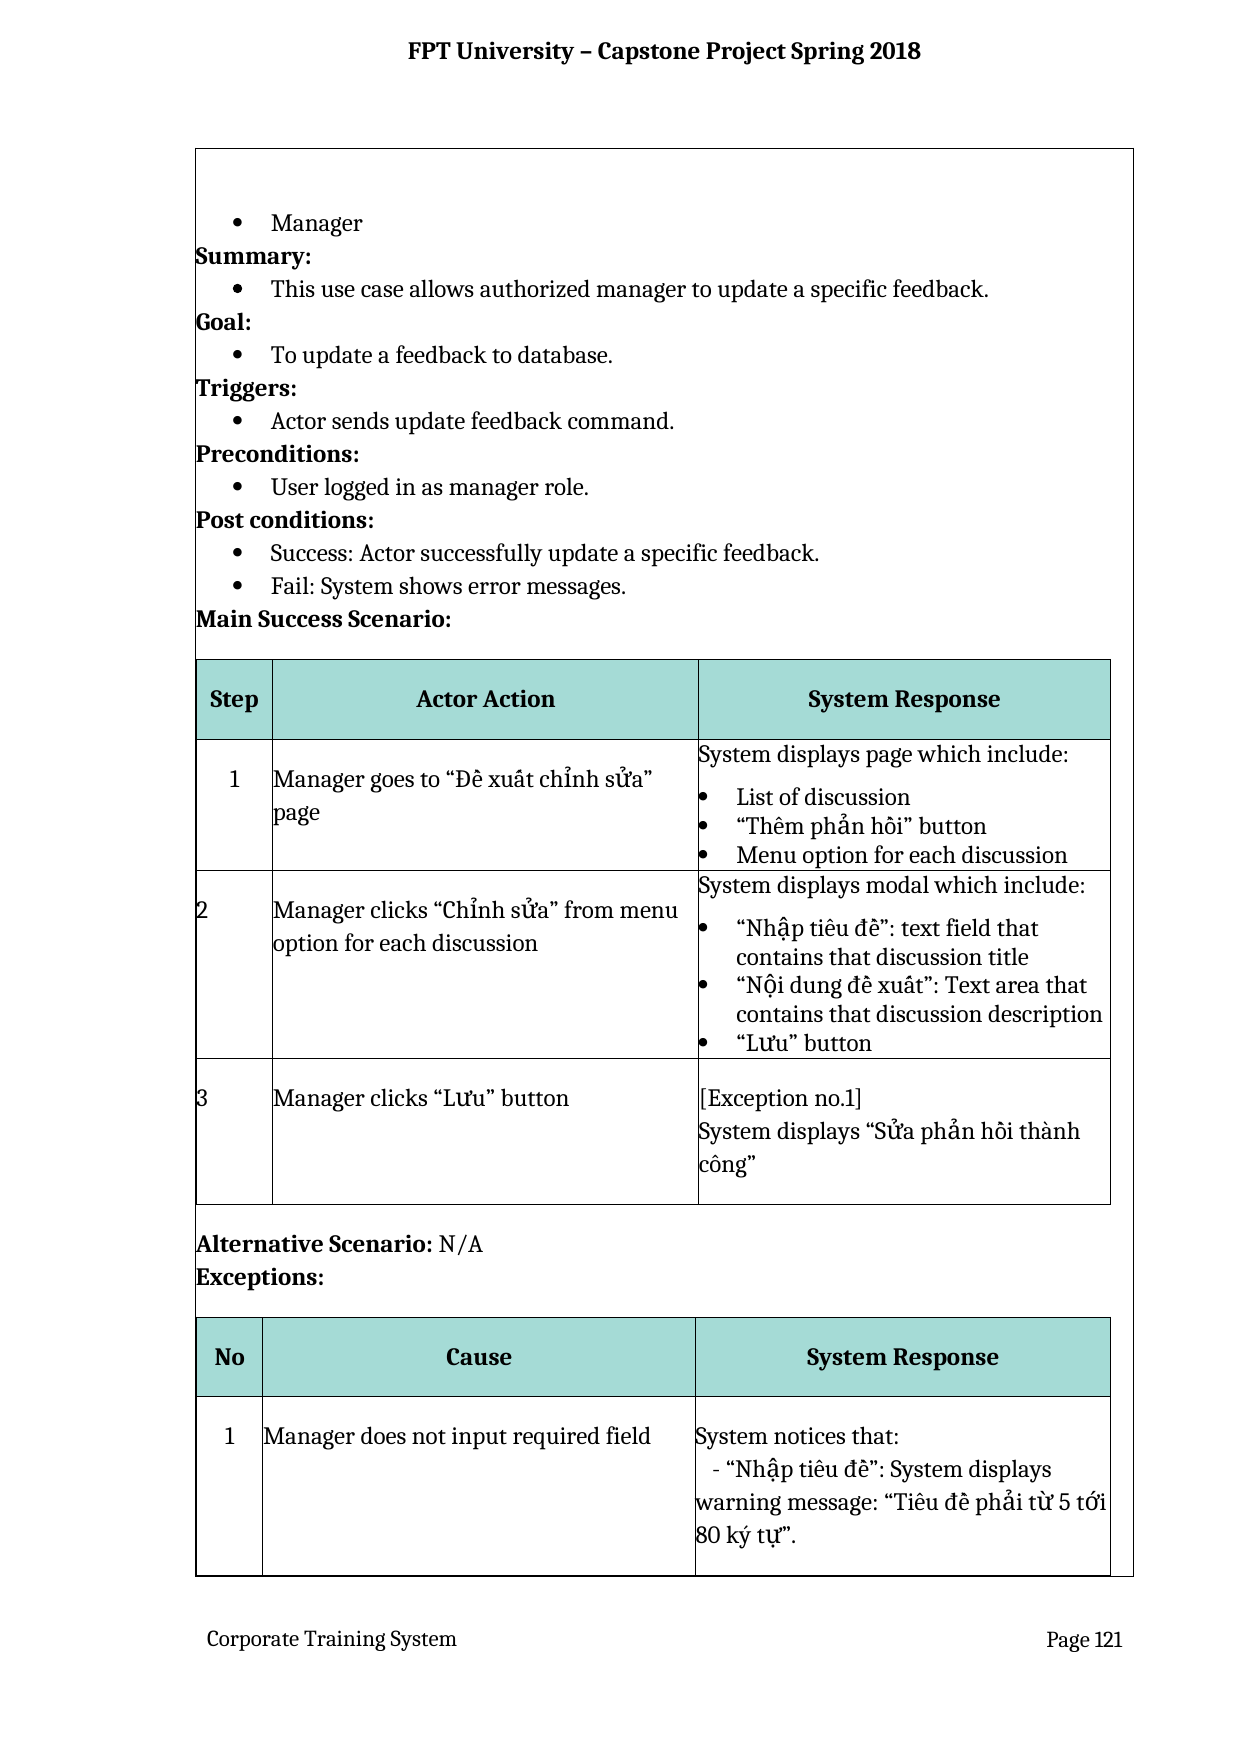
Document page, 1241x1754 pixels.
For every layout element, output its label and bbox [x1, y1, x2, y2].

table_cell [196, 149, 1133, 1576]
